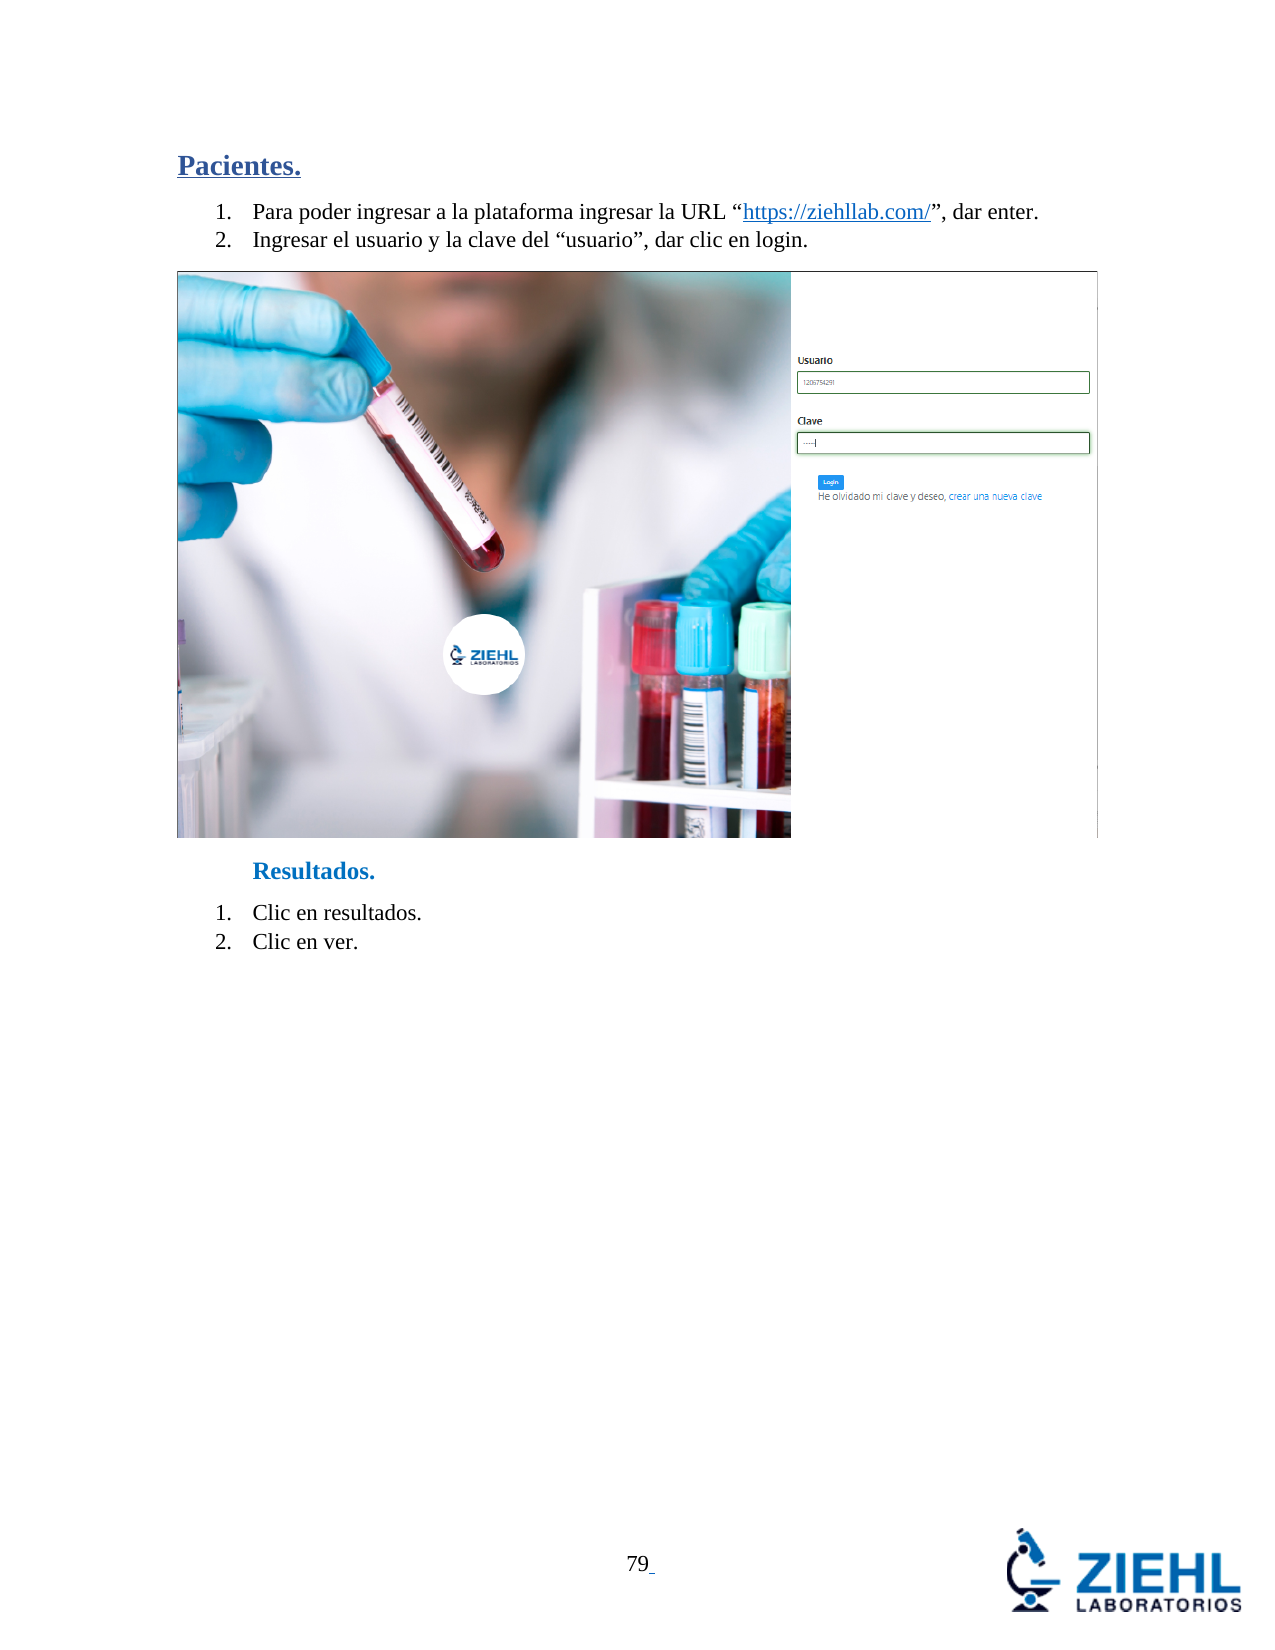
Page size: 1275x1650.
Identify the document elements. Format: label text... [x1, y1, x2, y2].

subtitle Resultados. [177, 856, 1098, 885]
subtitle Pacientes. [177, 148, 1098, 181]
list Clic en resultados. [215, 899, 1098, 926]
list Ingresar el usuario y la clave del “usuario”, dar clic en login. [215, 226, 1098, 253]
list Para poder ingresar a la plataforma ingresar la URL “https://ziehllab.com/”, dar enter. [215, 198, 1098, 224]
picture [1007, 1528, 1242, 1612]
list Clic en ver. [215, 928, 1098, 954]
